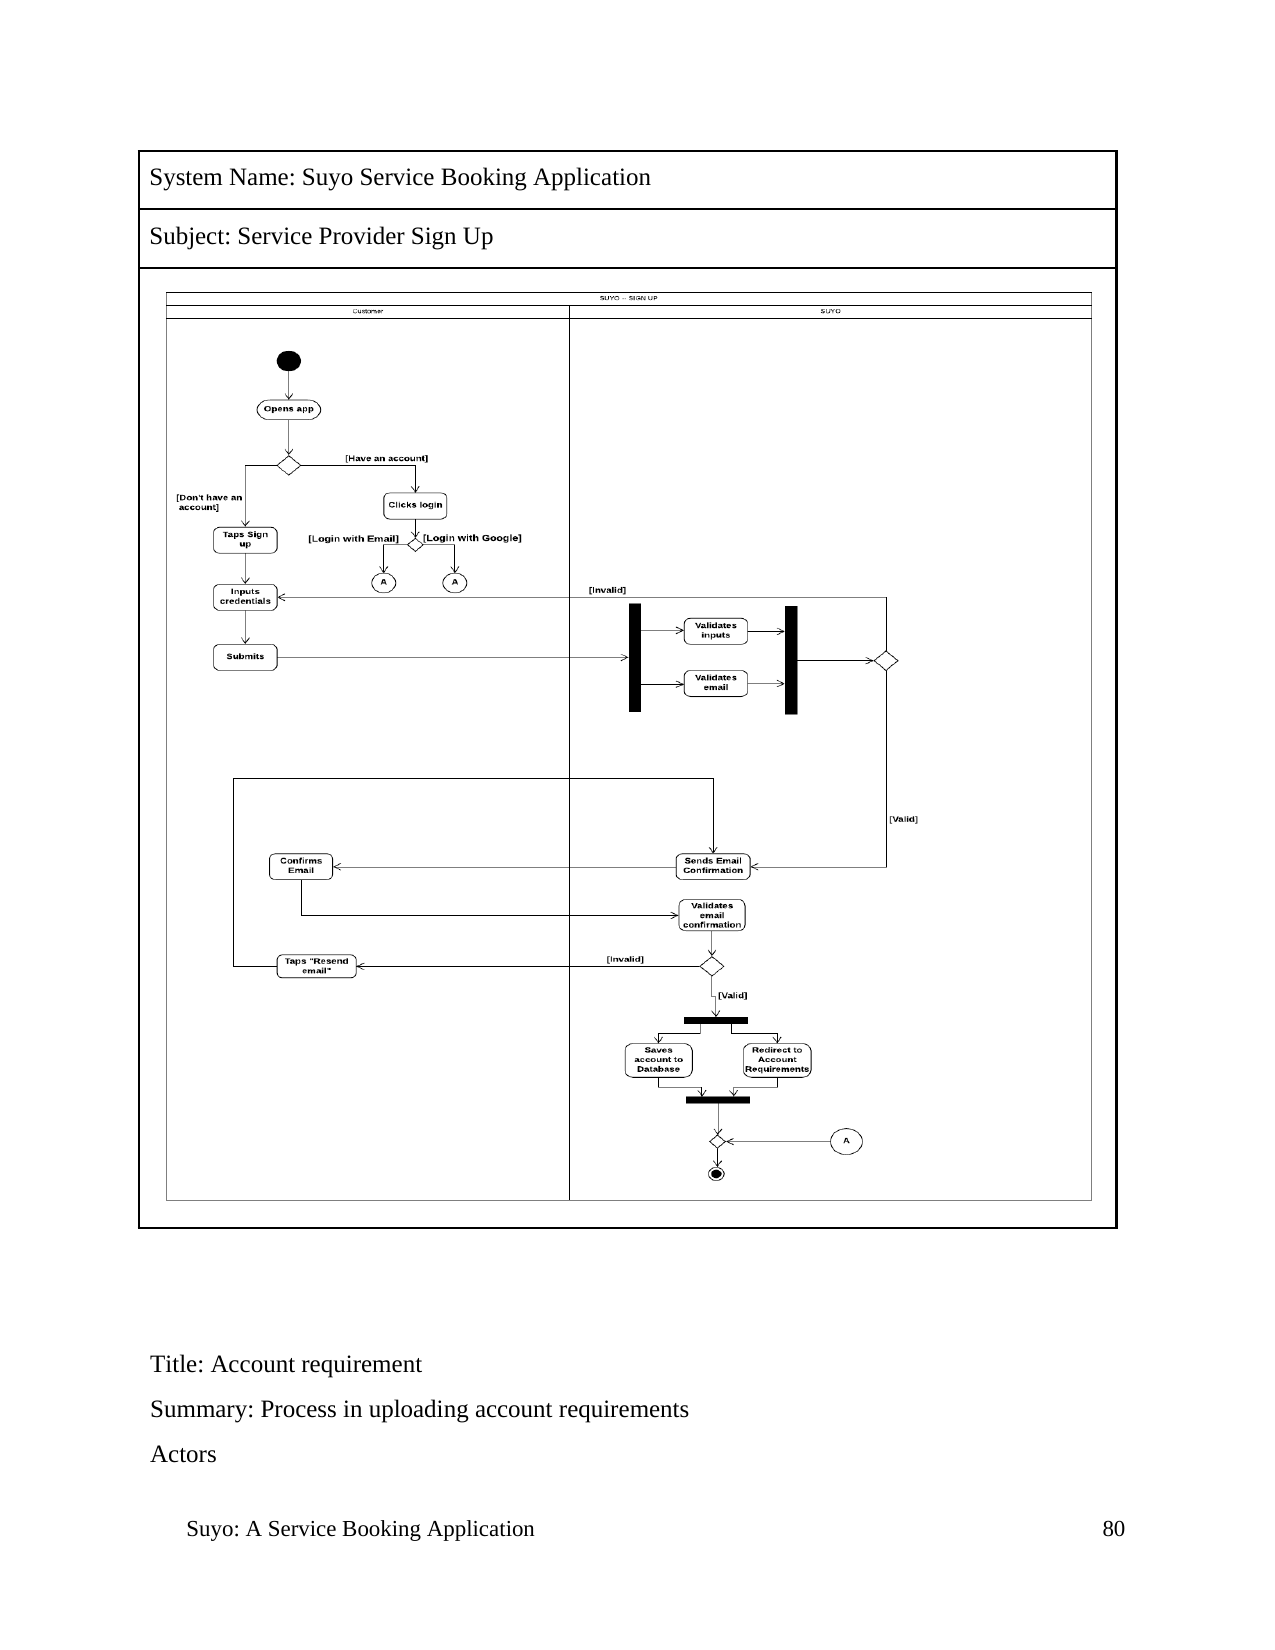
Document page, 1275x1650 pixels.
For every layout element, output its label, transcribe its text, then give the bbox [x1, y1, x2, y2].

text Actors [150, 1439, 1125, 1468]
table_cell Subject: Service Provider Sign Up [140, 210, 1115, 267]
picture [149, 279, 1106, 1213]
text Title: Account requirement [150, 1349, 1125, 1377]
table_cell [140, 269, 1115, 1227]
text Summary: Process in uploading account requirements [150, 1394, 1125, 1423]
table_cell System Name: Suyo Service Booking Application [140, 152, 1115, 208]
